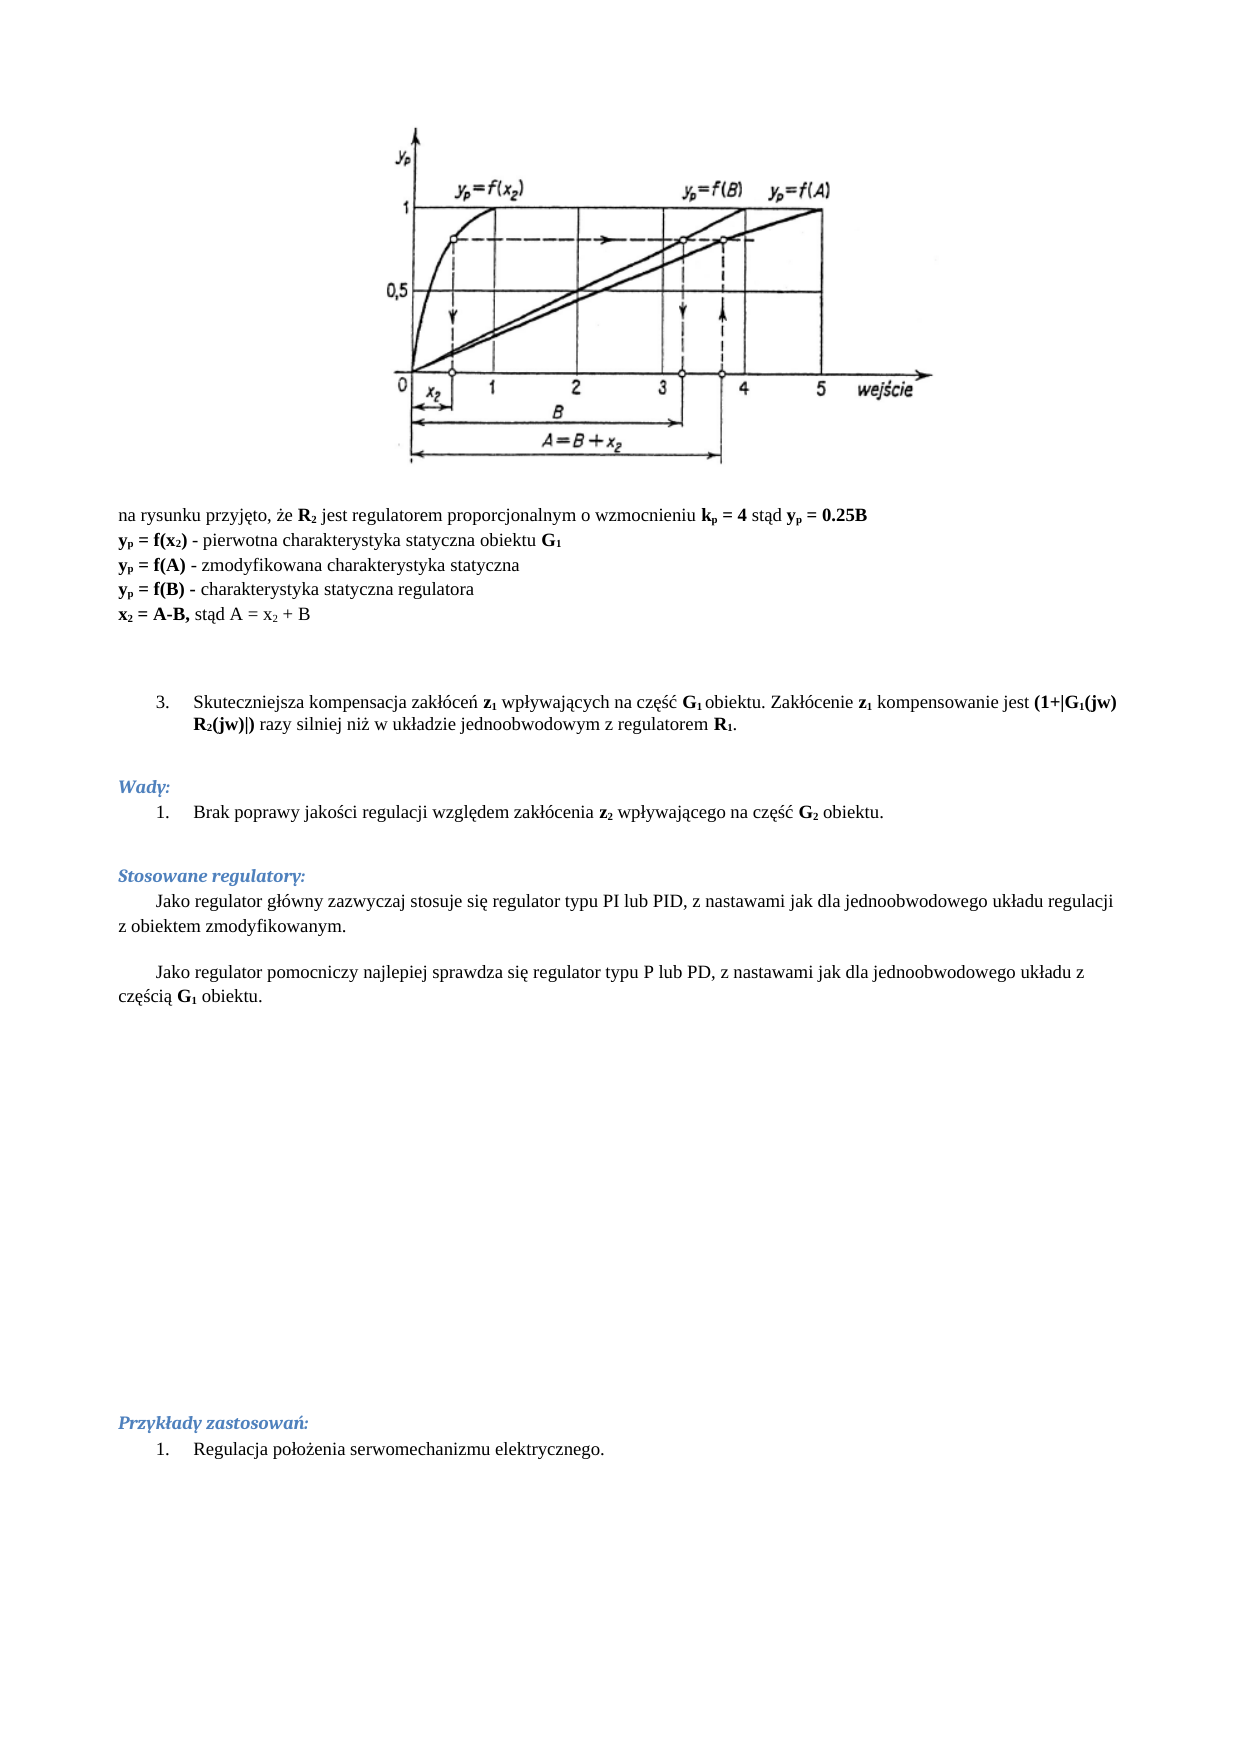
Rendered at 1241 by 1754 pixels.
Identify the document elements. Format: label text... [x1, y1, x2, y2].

subtitle Wady: [118, 777, 1122, 798]
list na rysunku przyjęto, że R2 jest regulatorem proporcjonalnym o wzmocnieniu kp = 4 stąd yp = 0.25B [118, 504, 1122, 526]
list Regulacja położenia serwomechanizmu elektrycznego. [156, 1437, 1122, 1459]
list x2 = A-B, stąd A = x2 + B [118, 603, 1122, 625]
subtitle Przykłady zastosowań: [118, 1413, 1122, 1434]
subtitle Stosowane regulatory: [118, 865, 1122, 887]
list Brak poprawy jakości regulacji względem zakłócenia z2 wpływającego na część G2 obiektu. [156, 801, 1122, 823]
list yp = f(A) - zmodyfikowana charakterystyka statyczna [118, 553, 1122, 575]
text Jako regulator pomocniczy najlepiej sprawdza się regulator typu P lub PD, z nastawami jak dla jednoobwodowego układu z częścią G1 obiektu. [118, 961, 1122, 1007]
text Jako regulator główny zazwyczaj stosuje się regulator typu PI lub PID, z nastawami jak dla jednoobwodowego układu regulacji z obiektem zmodyfikowanym. [118, 890, 1122, 937]
list Skuteczniejsza kompensacja zakłóceń z1 wpływających na część G1 obiektu. Zakłócenie z1 kompensowanie jest (1+|G1(jw) R2(jw)|) razy silniej niż w układzie jednoobwodowym z regulatorem R1. [156, 691, 1122, 734]
list yp = f(B) - charakterystyka statyczna regulatora [118, 578, 1122, 600]
list yp = f(x2) - pierwotna charakterystyka statyczna obiektu G1 [118, 529, 1122, 550]
